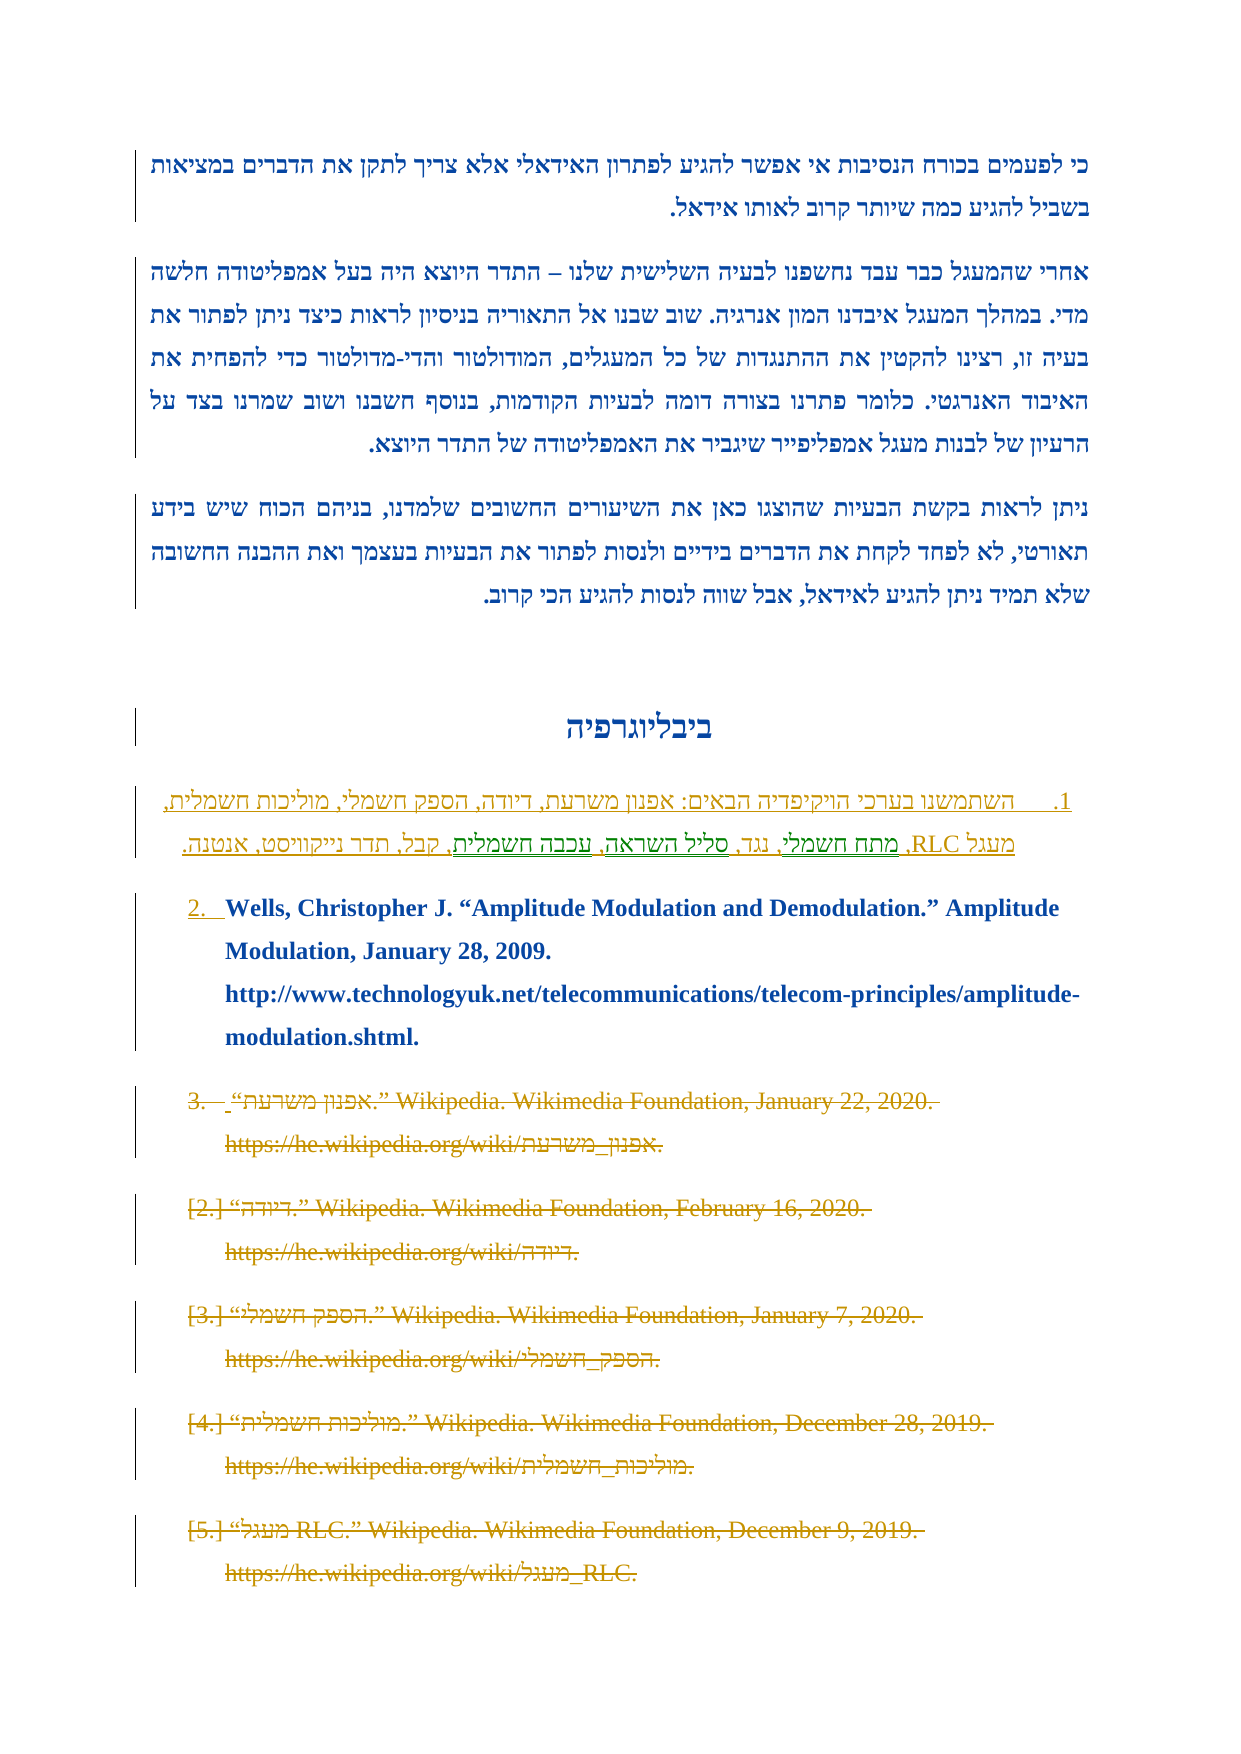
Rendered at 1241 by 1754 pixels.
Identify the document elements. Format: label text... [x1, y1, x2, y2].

list Wells, Christopher J. “Amplitude Modulation and Demodulation.” Amplitude Modulation, January 28, 2009. http://www.technologyuk.net/telecommunications/telecom-principles/amplitude-modulation.shtml. [187, 893, 1090, 1051]
text אחרי שהמעגל כבר עבד נחשפנו לבעיה השלישית שלנו – התדר היוצא היה בעל אמפליטודה חלשה מדי. במהלך המעגל איבדנו המון אנרגיה. שוב שבנו אל התאוריה בניסיון לראות כיצד ניתן לפתור את בעיה זו, רצינו להקטין את ההתנגדות של כל המעגלים, המודולטור והדי-מדולטור כדי להפחית את האיבוד האנרגטי. כלומר פתרנו בצורה דומה לבעיות הקודמות, בנוסף חשבנו ושוב שמרנו בצד על הרעיון של לבנות מעגל אמפליפייר שיגביר את האמפליטודה של התדר היוצא. [150, 257, 1090, 458]
subtitle ביבליוגרפיה [187, 708, 1090, 746]
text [150, 150, 1090, 222]
text ניתן לראות בקשת הבעיות שהוצגו כאן את השיעורים החשובים שלמדנו, בניהם הכוח שיש בידע תאורטי, לא לפחד לקחת את הדברים בידיים ולנסות לפתור את הבעיות בעצמך ואת ההבנה החשובה שלא תמיד ניתן להגיע לאידאל, אבל שווה לנסות להגיע הכי קרוב. [150, 493, 1090, 608]
